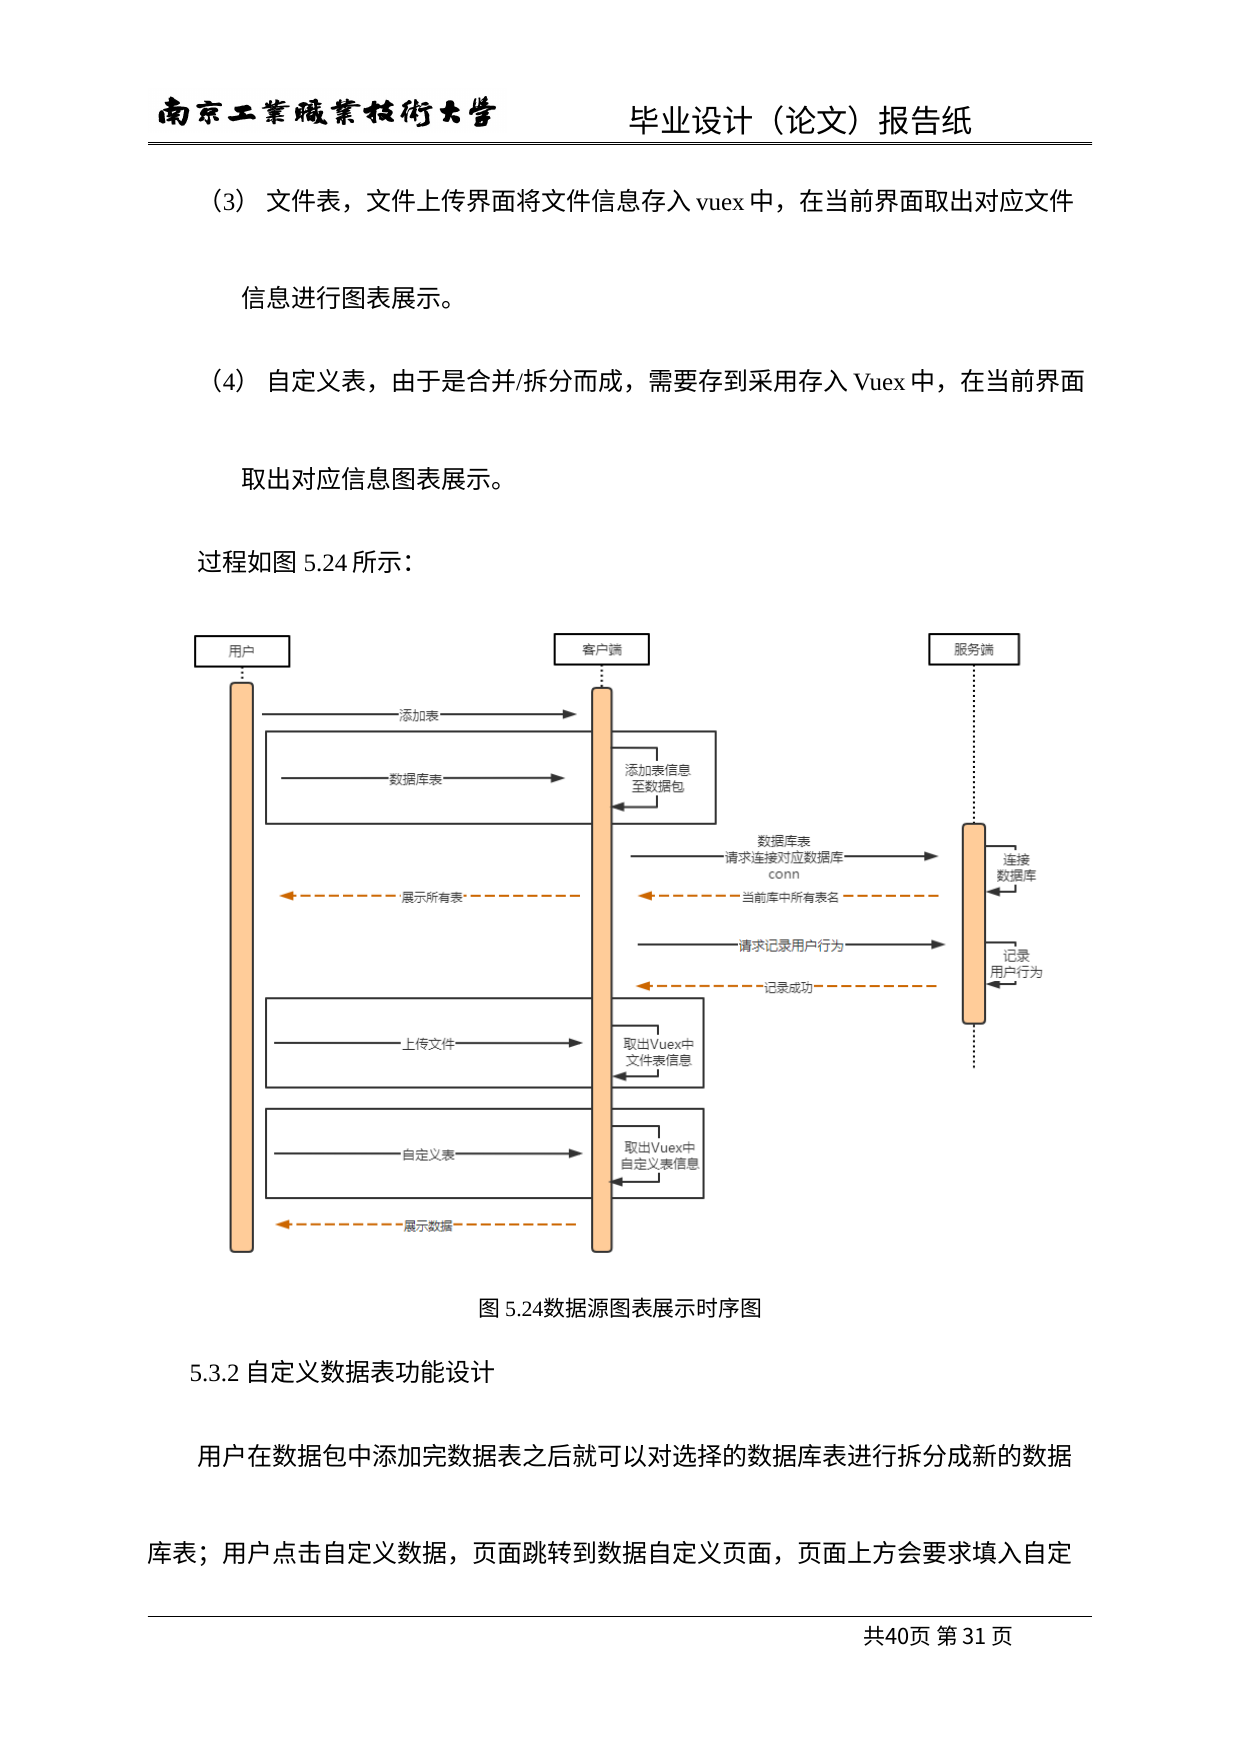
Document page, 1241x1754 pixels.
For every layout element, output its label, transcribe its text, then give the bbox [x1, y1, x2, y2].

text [148, 1422, 1092, 1584]
picture [183, 627, 1057, 1262]
subtitle 自定义数据表功能设计 [148, 1338, 1092, 1403]
list 自定义表，由于是合并/拆分而成，需要存到采用存入Vuex中，在当前界面取出对应信息图表展示。 [198, 347, 1092, 510]
picture [147, 88, 507, 133]
list 文件表，文件上传界面将文件信息存入vuex中，在当前界面取出对应文件信息进行图表展示。 [198, 167, 1092, 329]
